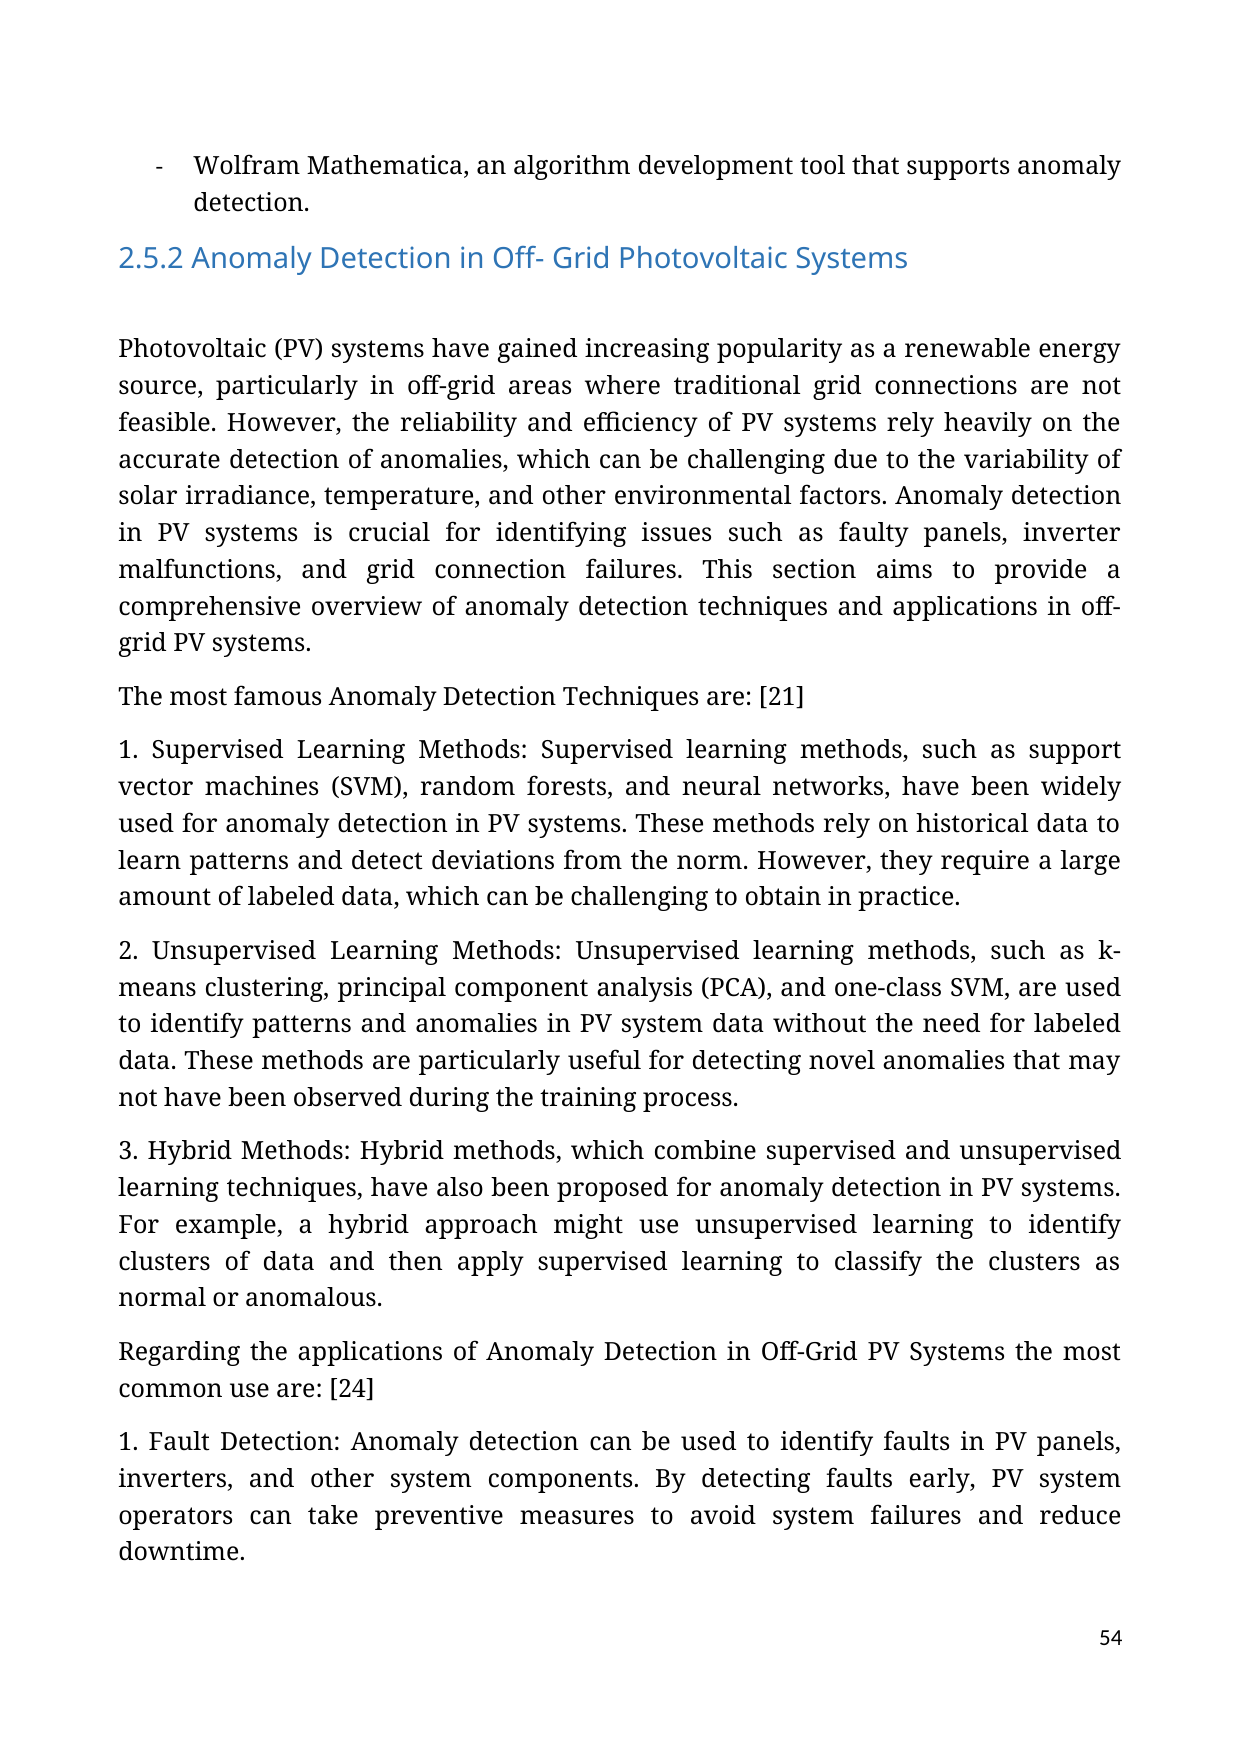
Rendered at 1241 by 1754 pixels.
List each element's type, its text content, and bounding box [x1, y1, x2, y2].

list Wolfram Mathematica, an algorithm development tool that supports anomaly detection. [156, 148, 1122, 218]
text The most famous Anomaly Detection Techniques are: [21] [118, 678, 1122, 713]
text 2. Unsupervised Learning Methods: Unsupervised learning methods, such as k-means clustering, principal component analysis (PCA), and one-class SVM, are used to identify patterns and anomalies in PV system data without the need for labeled data. These methods are particularly useful for detecting novel anomalies that may not have been observed during the training process. [118, 932, 1122, 1114]
subtitle 2.5.2 Anomaly Detection in Off- Grid Photovoltaic Systems [118, 238, 1122, 277]
text 3. Hybrid Methods: Hybrid methods, which combine supervised and unsupervised learning techniques, have also been proposed for anomaly detection in PV systems. For example, a hybrid approach might use unsupervised learning to identify clusters of data and then apply supervised learning to classify the clusters as normal or anomalous. [118, 1133, 1122, 1314]
text Photovoltaic (PV) systems have gained increasing popularity as a renewable energy source, particularly in off-grid areas where traditional grid connections are not feasible. However, the reliability and efficiency of PV systems rely heavily on the accurate detection of anomalies, which can be challenging due to the variability of solar irradiance, temperature, and other environmental factors. Anomaly detection in PV systems is crucial for identifying issues such as faulty panels, inverter malfunctions, and grid connection failures. This section aims to provide a comprehensive overview of anomaly detection techniques and applications in off-grid PV systems. [118, 331, 1122, 659]
text 1. Supervised Learning Methods: Supervised learning methods, such as support vector machines (SVM), random forests, and neural networks, have been widely used for anomaly detection in PV systems. These methods rely on historical data to learn patterns and detect deviations from the norm. However, they require a large amount of labeled data, which can be challenging to obtain in practice. [118, 732, 1122, 913]
text 1. Fault Detection: Anomaly detection can be used to identify faults in PV panels, inverters, and other system components. By detecting faults early, PV system operators can take preventive measures to avoid system failures and reduce downtime. [118, 1424, 1122, 1568]
text Regarding the applications of Anomaly Detection in Off-Grid PV Systems the most common use are: [24] [118, 1333, 1122, 1404]
